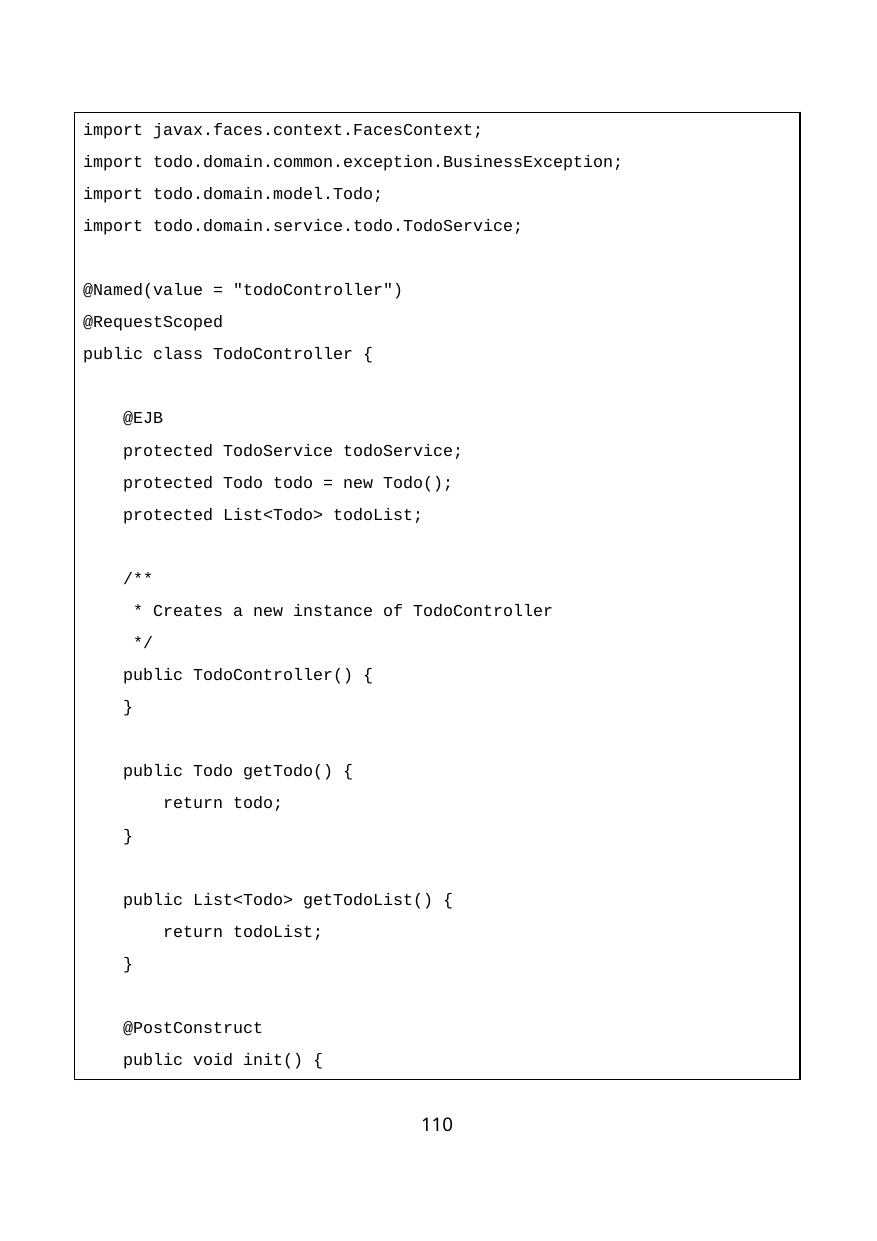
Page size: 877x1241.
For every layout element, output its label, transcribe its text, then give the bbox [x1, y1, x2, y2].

text protected List<Todo> todoList; [83, 500, 791, 532]
text public class TodoController { [83, 339, 791, 371]
text public TodoController() { [83, 660, 791, 692]
text @Named(value = "todoController") [83, 275, 791, 307]
text protected TodoService todoService; [83, 436, 791, 468]
text /** [83, 564, 791, 596]
text public Todo getTodo() { [83, 756, 791, 788]
text @RequestScoped [83, 307, 791, 339]
text } [83, 821, 791, 853]
text import javax.faces.context.FacesContext; [75, 113, 799, 147]
text public List<Todo> getTodoList() { [83, 885, 791, 917]
text return todoList; [83, 917, 791, 949]
text } [83, 692, 791, 724]
text import todo.domain.service.todo.TodoService; [83, 211, 791, 243]
text @PostConstruct [83, 1013, 791, 1042]
text */ [83, 628, 791, 660]
text } [83, 949, 791, 981]
text public void init() { [75, 1042, 799, 1079]
text import todo.domain.model.Todo; [83, 179, 791, 211]
text protected Todo todo = new Todo(); [83, 468, 791, 500]
text return todo; [83, 788, 791, 821]
text * Creates a new instance of TodoController [83, 596, 791, 628]
text @EJB [83, 403, 791, 436]
text import todo.domain.common.exception.BusinessException; [83, 147, 791, 179]
